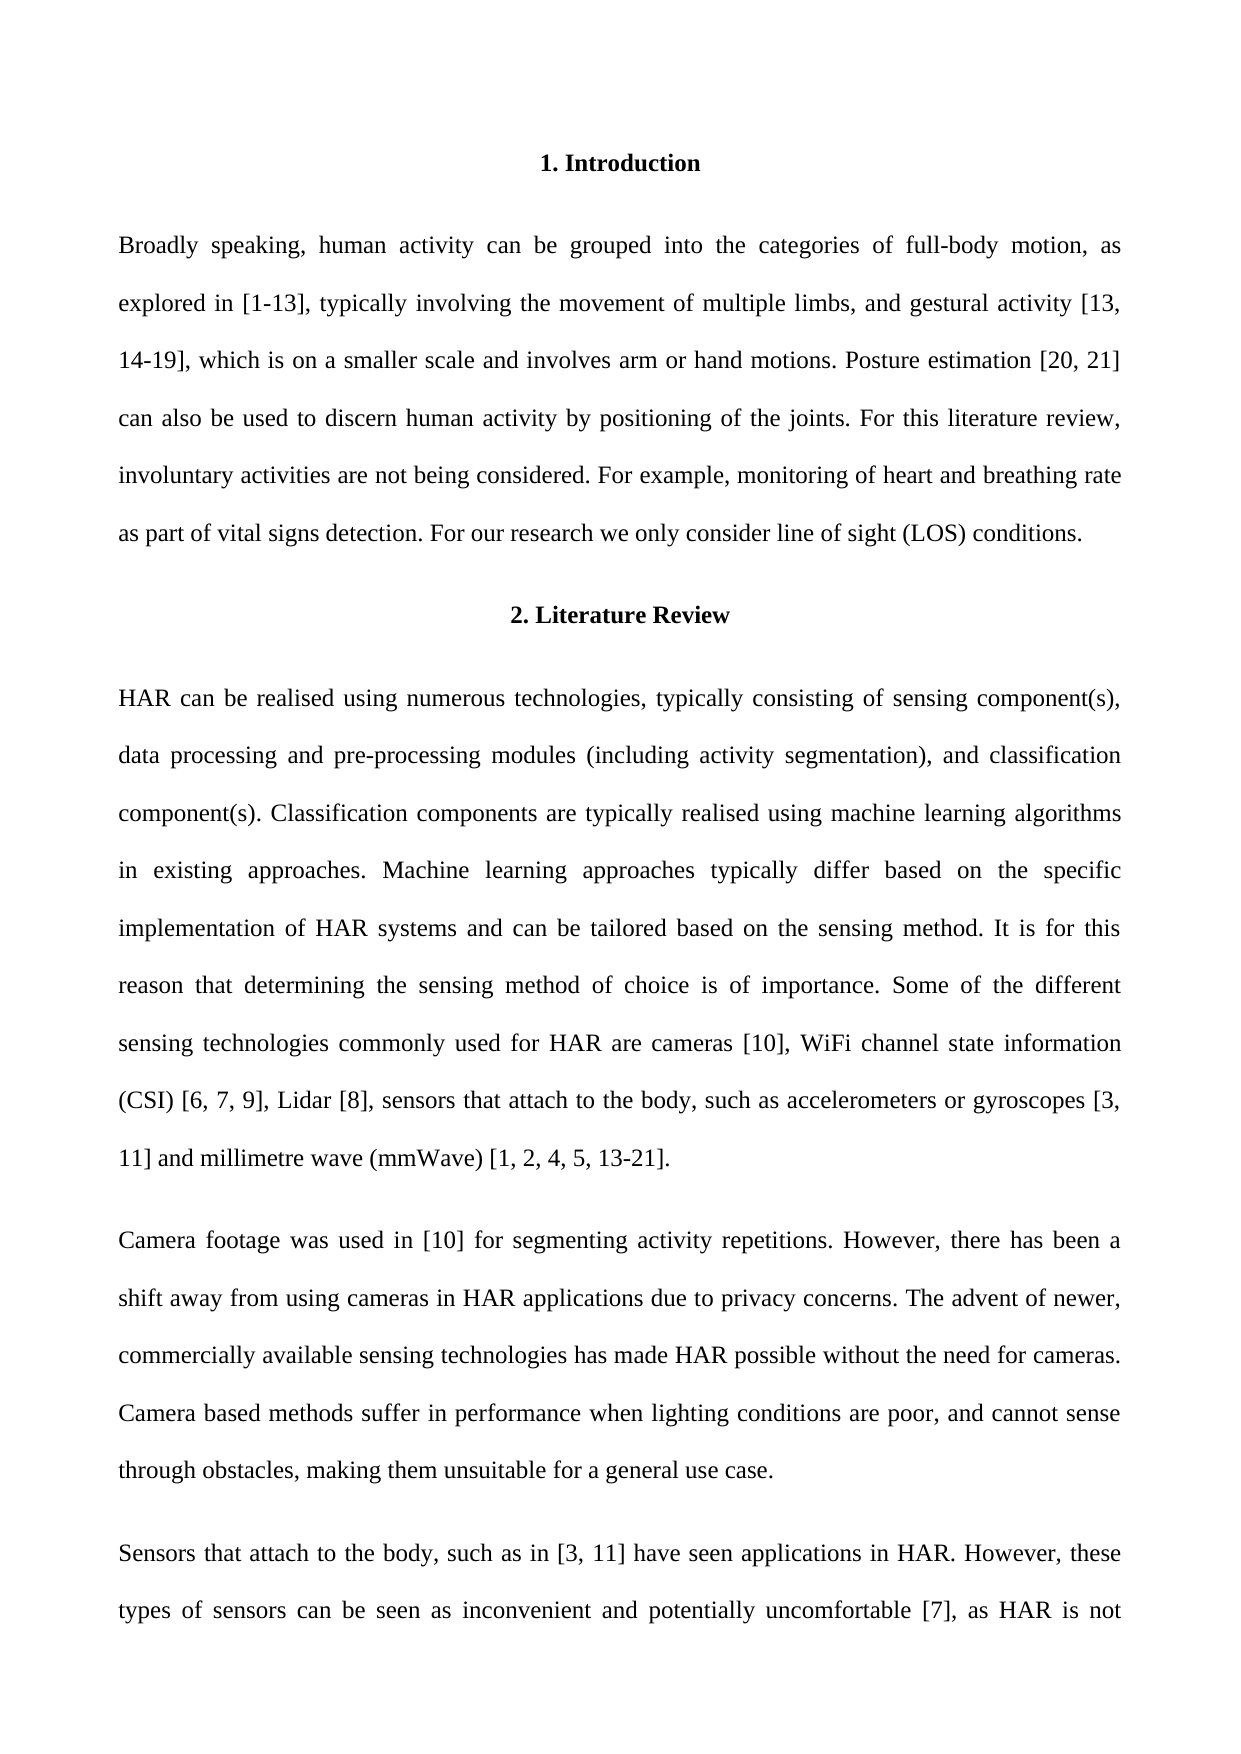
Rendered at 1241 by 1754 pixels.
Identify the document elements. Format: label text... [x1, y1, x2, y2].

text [118, 1538, 1122, 1624]
text HAR can be realised using numerous technologies, typically consisting of sensing component(s), data processing and pre-processing modules (including activity segmentation), and classification component(s). Classification components are typically realised using machine learning algorithms in existing approaches. Machine learning approaches typically differ based on the specific implementation of HAR systems and can be tailored based on the sensing method. It is for this reason that determining the sensing method of choice is of importance. Some of the different sensing technologies commonly used for HAR are cameras [10], WiFi channel state information (CSI) [6, 7, 9], Lidar [8], sensors that attach to the body, such as accelerometers or gyroscopes [3, 11] and millimetre wave (mmWave) [1, 2, 4, 5, 13-21]. [118, 683, 1122, 1171]
text Camera footage was used in [10] for segmenting activity repetitions. However, there has been a shift away from using cameras in HAR applications due to privacy concerns. The advent of newer, commercially available sensing technologies has made HAR possible without the need for cameras. Camera based methods suffer in performance when lighting conditions are poor, and cannot sense through obstacles, making them unsuitable for a general use case. [118, 1225, 1122, 1484]
subtitle 1. Introduction [118, 148, 1122, 176]
subtitle 2. Literature Review [118, 600, 1122, 629]
text Broadly speaking, human activity can be grouped into the categories of full-body motion, as explored in [1-13], typically involving the movement of multiple limbs, and gestural activity [13, 14-19], which is on a smaller scale and involves arm or hand motions. Posture estimation [20, 21] can also be used to discern human activity by positioning of the joints. For this literature review, involuntary activities are not being considered. For example, monitoring of heart and breathing rate as part of vital signs detection. For our research we only consider line of sight (LOS) conditions. [118, 230, 1122, 546]
